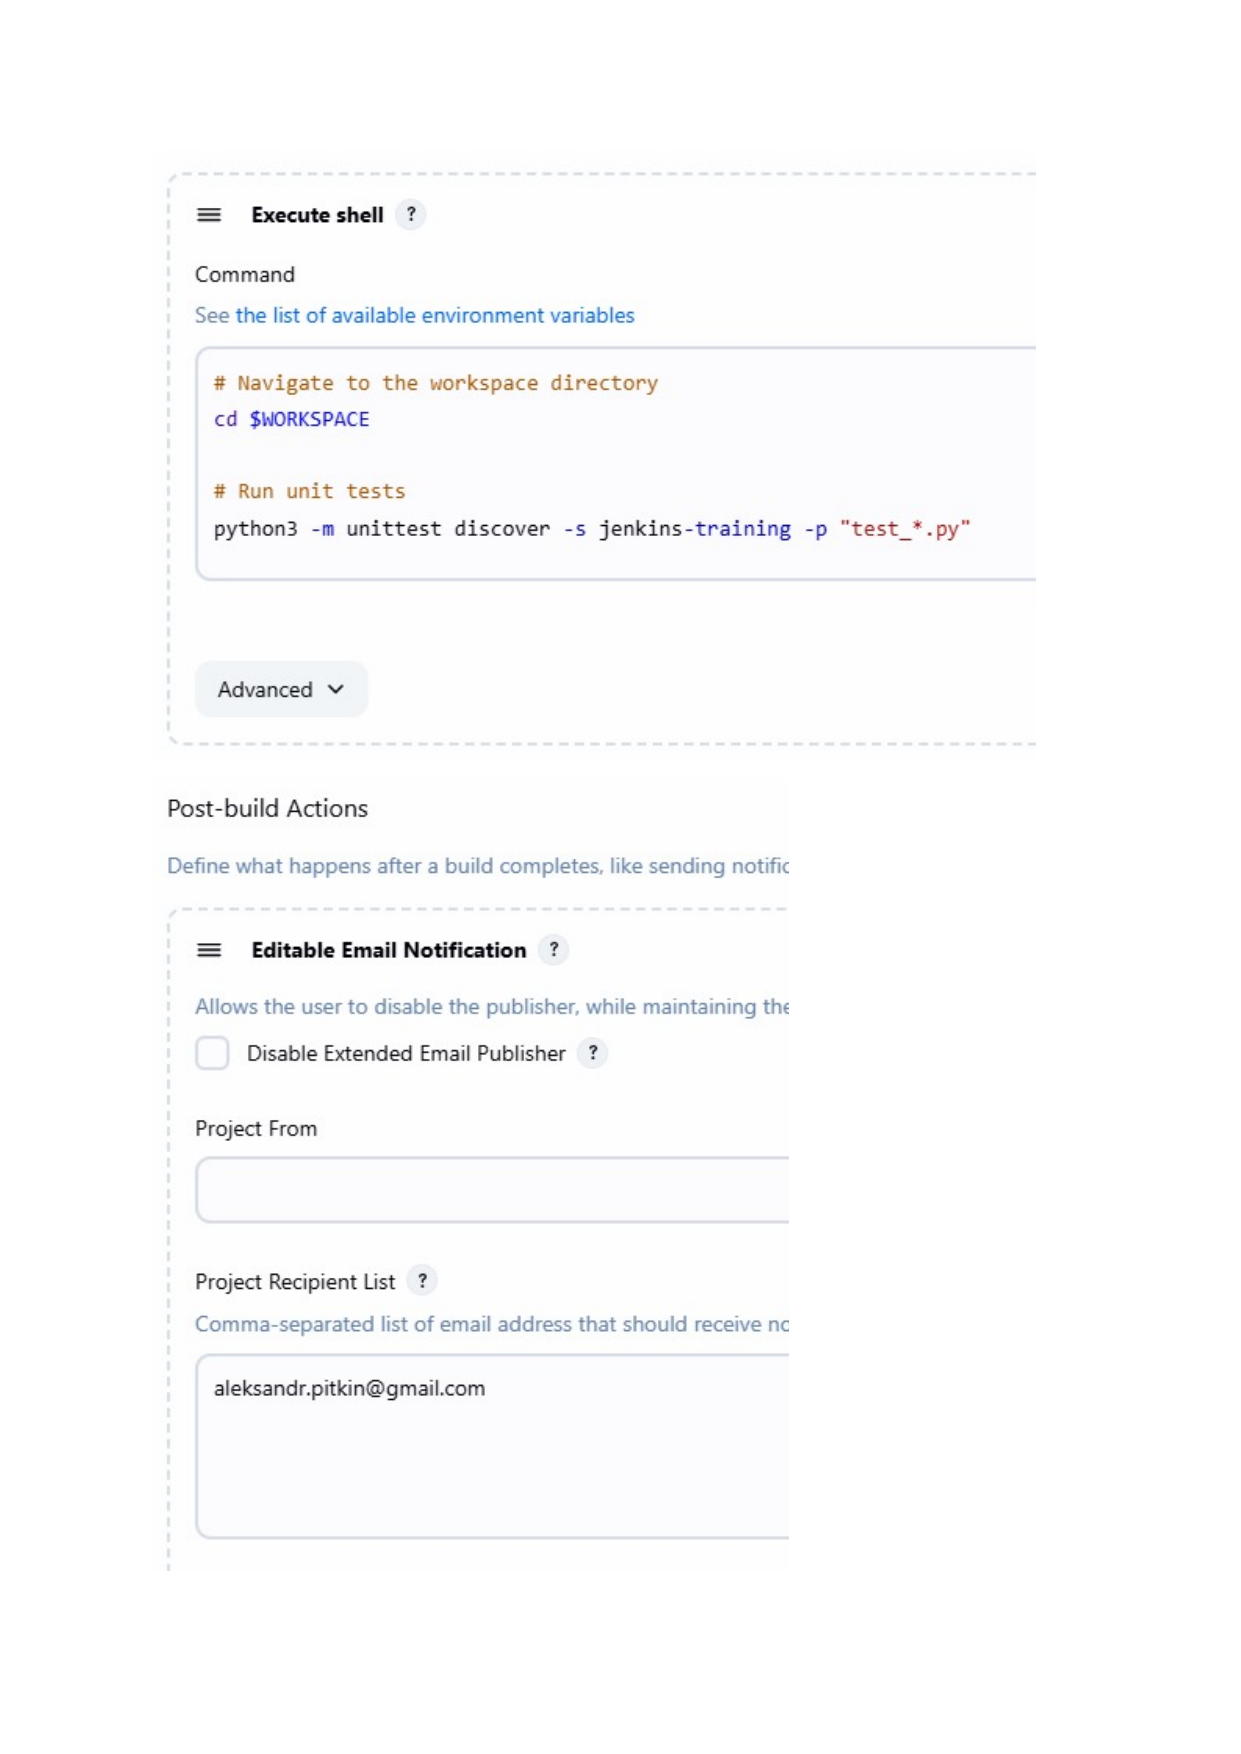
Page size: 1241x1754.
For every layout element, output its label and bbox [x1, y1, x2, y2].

picture [150, 150, 1036, 760]
picture [150, 778, 789, 1571]
